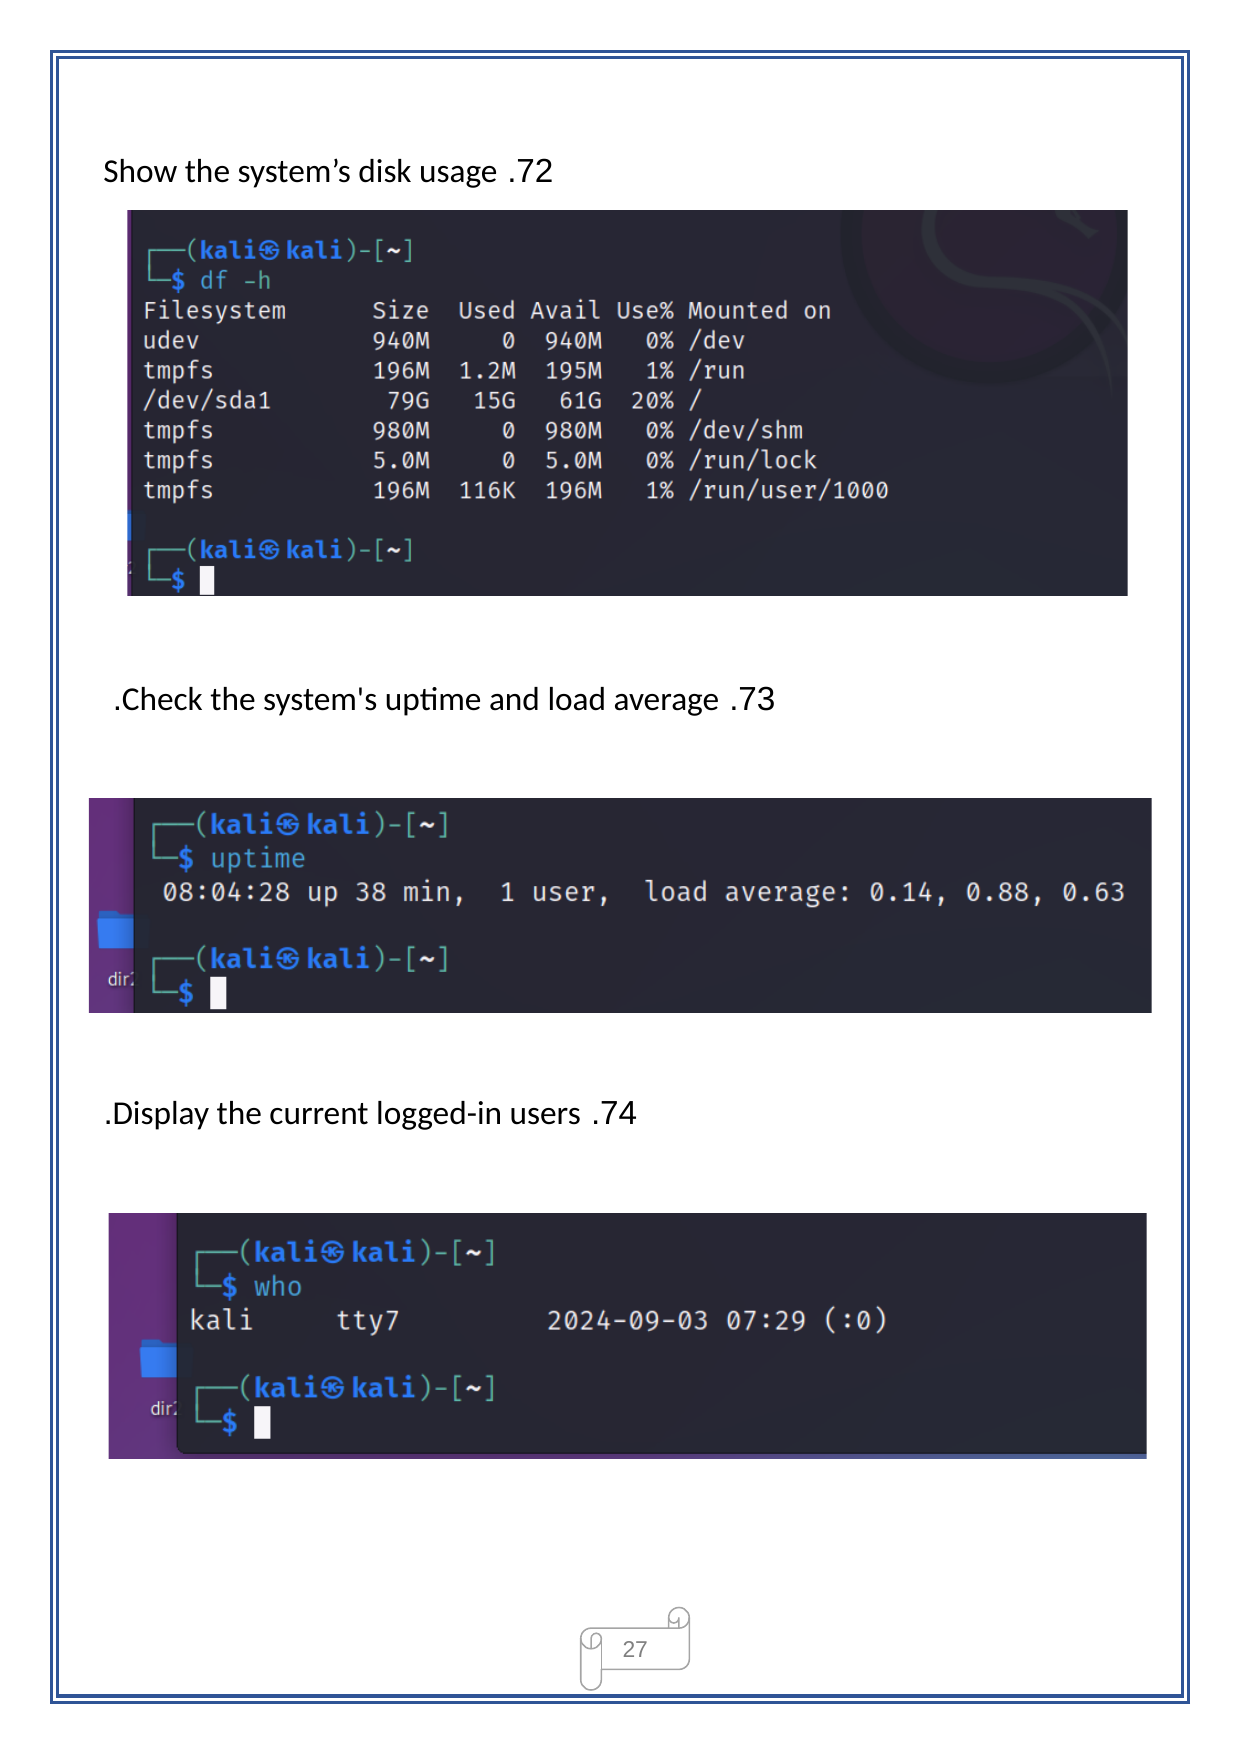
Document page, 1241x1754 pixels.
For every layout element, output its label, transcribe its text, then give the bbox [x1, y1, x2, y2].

picture [127, 210, 1128, 596]
text 72. Show the system’s disk usage [103, 150, 1152, 191]
text 74. Display the current logged-in users. [103, 1092, 1152, 1133]
text 73. Check the system's uptime and load average. [103, 677, 1152, 718]
picture [108, 1213, 1147, 1459]
picture [88, 798, 1152, 1013]
